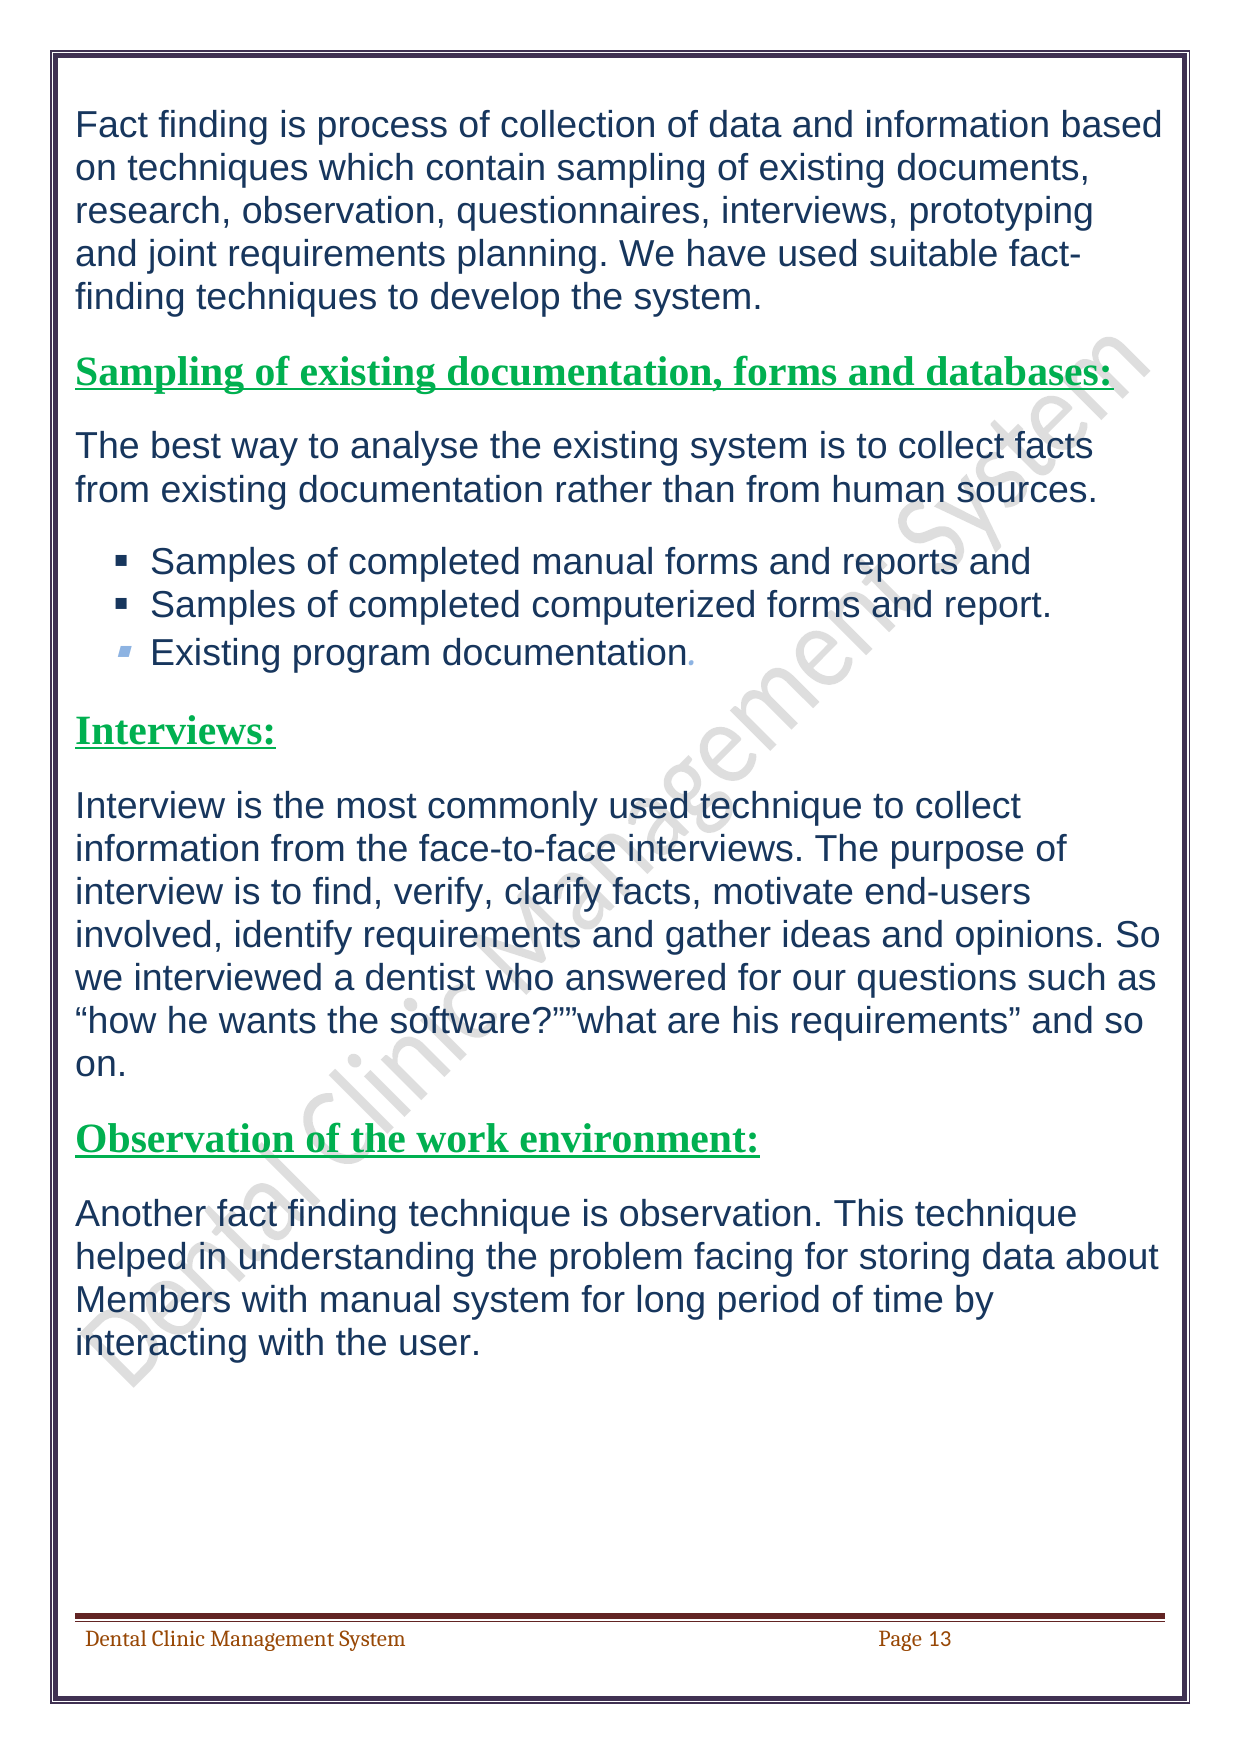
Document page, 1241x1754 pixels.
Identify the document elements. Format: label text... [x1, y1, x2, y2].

text The best way to analyse the existing system is to collect facts from existing documentation rather than from human sources. [75, 424, 1165, 510]
list Samples of completed computerized forms and report. [112, 611, 1165, 655]
text Fact finding is process of collection of data and information based on techniques which contain sampling of existing documents, research, observation, questionnaires, interviews, prototyping and joint requirements planning. We have used suitable fact-finding techniques to develop the system. [75, 102, 1165, 317]
text Interview is the most commonly used technique to collect information from the face-to-face interviews. The purpose of interview is to find, verify, clarify facts, motivate end-users involved, identify requirements and gather ideas and opinions. So we interviewed a dentist who answered for our questions such as “how he wants the software?””what are his requirements” and so on. [75, 841, 1165, 1143]
list Existing program documentation. [112, 684, 1165, 735]
list Samples of completed manual forms and reports and [112, 539, 1165, 582]
subtitle Observation of the work environment: [75, 1172, 1165, 1220]
subtitle Interviews: [75, 764, 1165, 812]
subtitle Another fact finding technique is observation. This technique helped in understanding the problem facing for storing data about Members with manual system for long period of time by interacting with the user. [75, 1249, 1165, 1422]
subtitle Sampling of existing documentation, forms and databases: [75, 347, 1165, 394]
